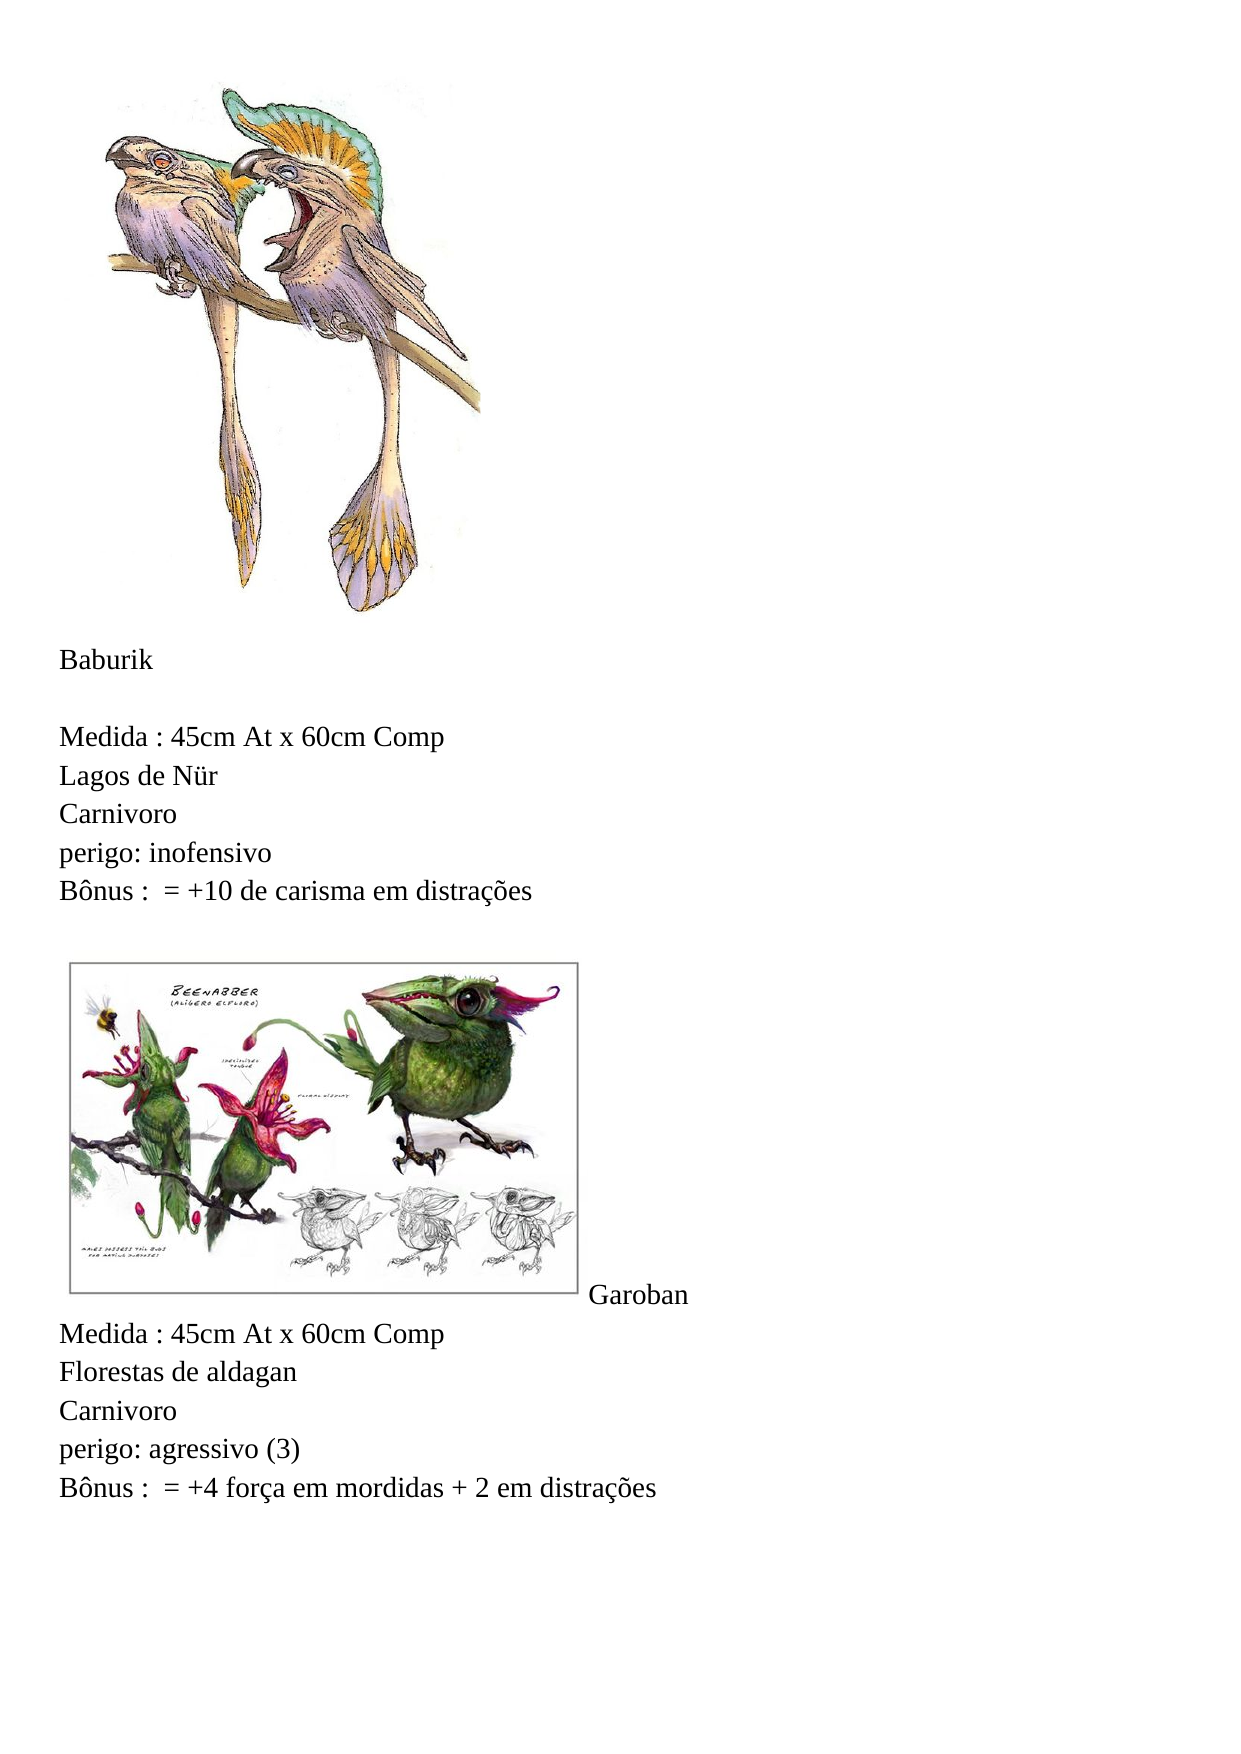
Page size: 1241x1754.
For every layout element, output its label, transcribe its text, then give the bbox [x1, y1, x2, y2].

picture [58, 950, 588, 1305]
text Baburik [59, 642, 1181, 676]
picture [58, 58, 481, 639]
text Lagos de Nür [59, 758, 1181, 791]
text Bônus : = +10 de carisma em distrações [59, 873, 1181, 907]
text perigo: agressivo (3) [59, 1431, 1181, 1465]
text Carnivoro [59, 796, 1181, 830]
text Carnivoro [59, 1393, 1181, 1426]
text perigo: inofensivo [59, 835, 1181, 868]
text Florestas de aldagan [59, 1354, 1181, 1388]
text Medida : 45cm At x 60cm Comp [59, 1316, 1181, 1349]
text Bônus : = +4 força em mordidas + 2 em distrações [59, 1470, 1181, 1503]
text Medida : 45cm At x 60cm Comp [59, 719, 1181, 753]
